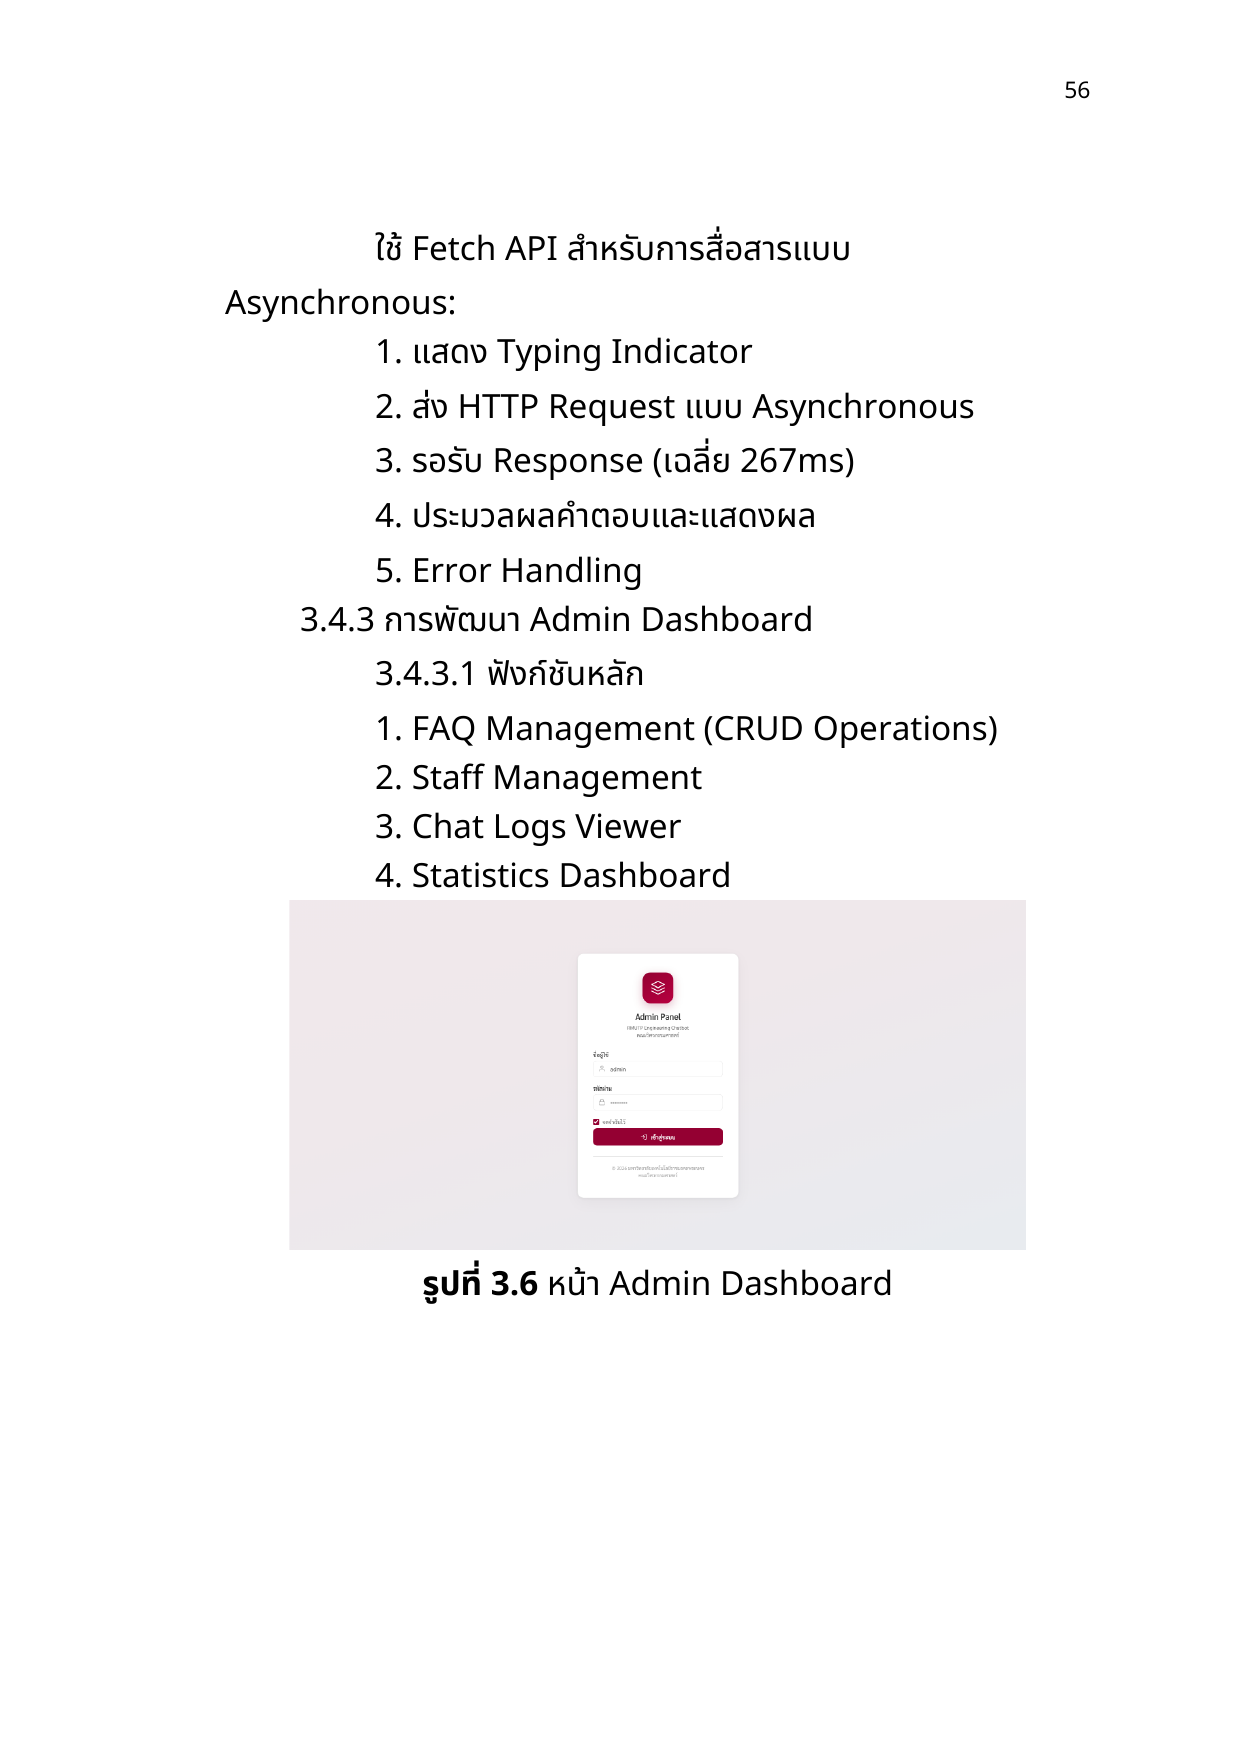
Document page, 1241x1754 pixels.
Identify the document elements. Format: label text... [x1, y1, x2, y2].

text 4. ประมวลผลคำตอบและแสดงผล [225, 492, 1090, 542]
text 1. แสดง Typing Indicator [225, 328, 1090, 379]
text 3.4.3 การพัฒนา Admin Dashboard [225, 595, 1090, 646]
text 3. Chat Logs Viewer [225, 802, 1090, 848]
subtitle รูปที่ 3.6 หน้า Admin Dashboard [225, 1260, 1090, 1311]
text 5. Error Handling [225, 546, 1090, 592]
text 2. ส่ง HTTP Request แบบ Asynchronous [225, 383, 1090, 433]
text 4. Statistics Dashboard [225, 851, 1090, 897]
text 2. Staff Management [225, 753, 1090, 799]
text ใช้ Fetch API สำหรับการสื่อสารแบบ Asynchronous: [225, 225, 1090, 324]
text 3. รอรับ Response (เฉลี่ย 267ms) [225, 437, 1090, 488]
text 3.4.3.1 ฟังก์ชันหลัก [225, 650, 1090, 701]
text 1. FAQ Management (CRUD Operations) [225, 704, 1090, 750]
picture [289, 900, 1026, 1250]
